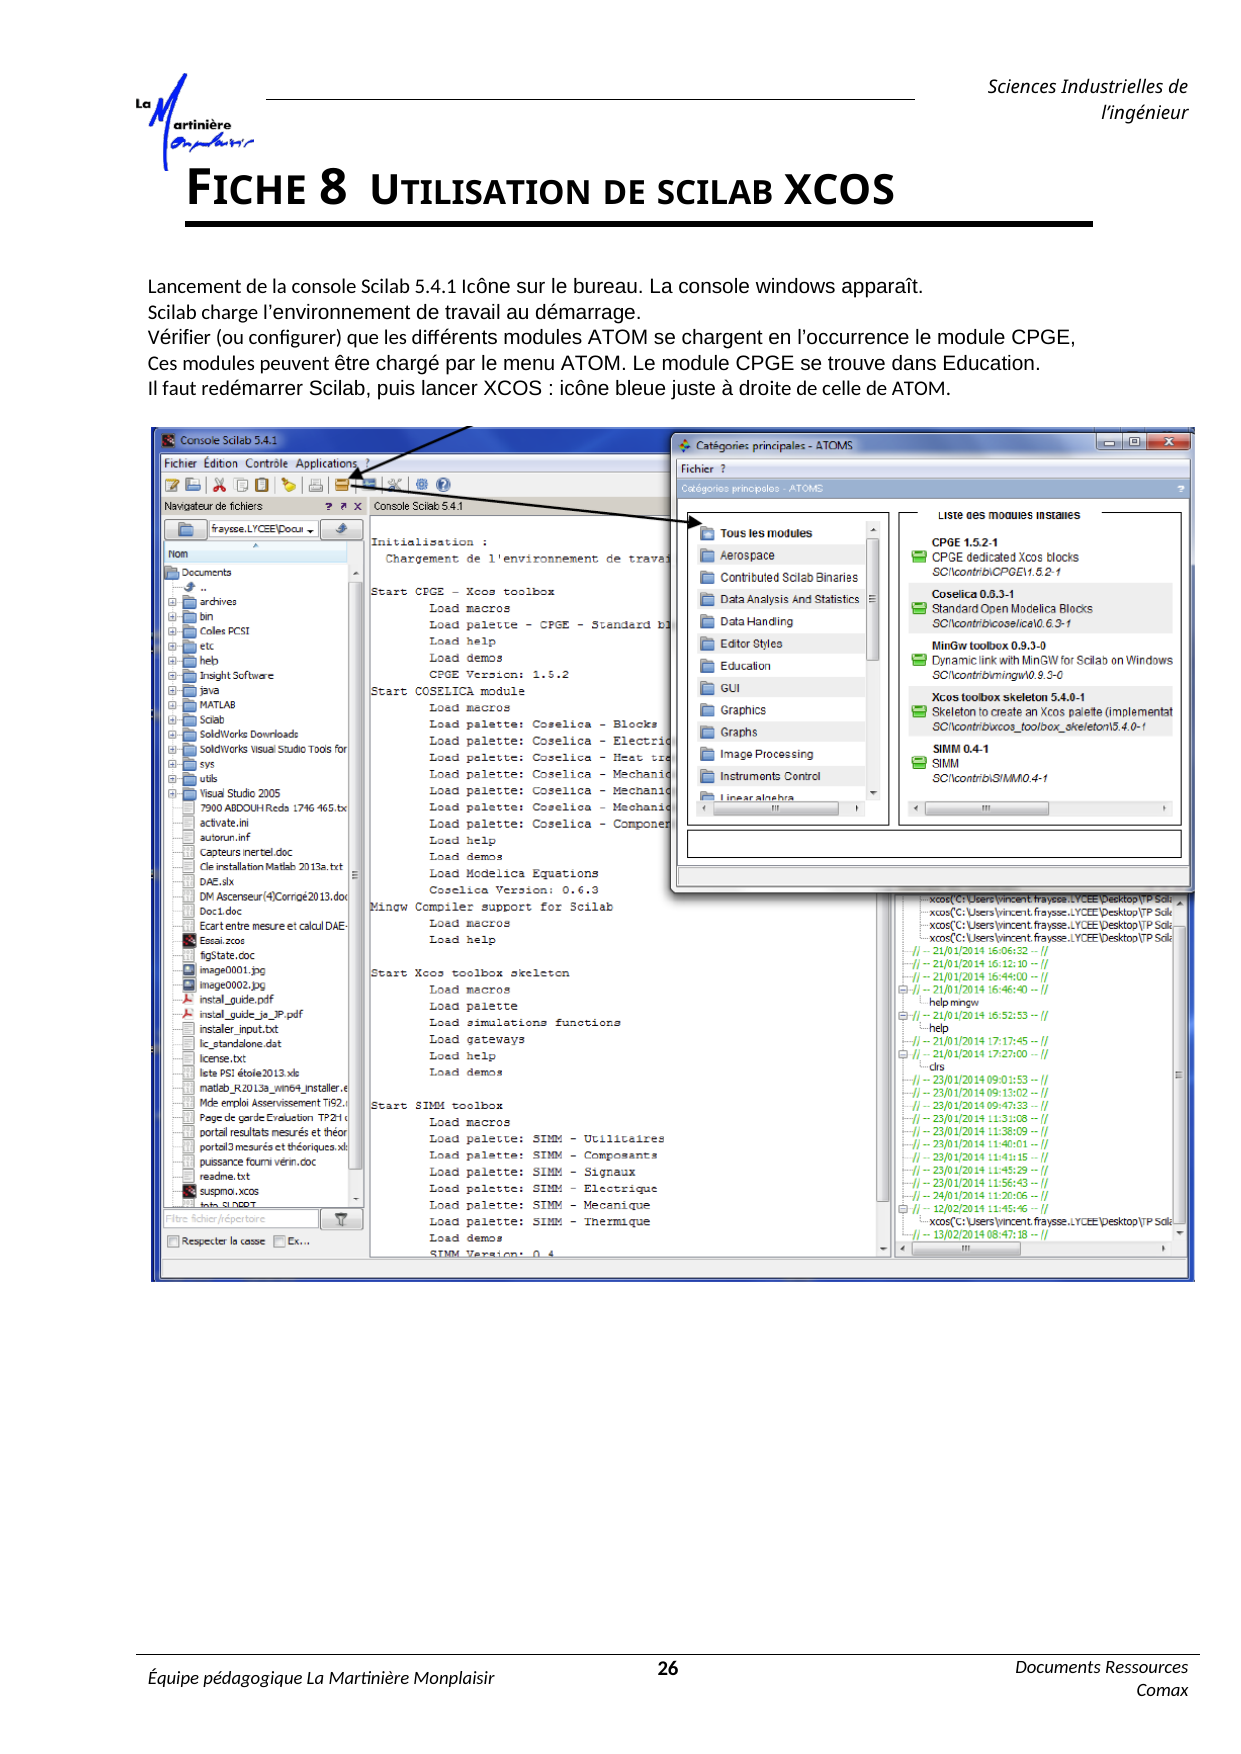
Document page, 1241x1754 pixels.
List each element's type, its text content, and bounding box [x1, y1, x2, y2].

text Scilab charge l’environnement de travail au démarrage. [148, 299, 1093, 324]
subtitle Utilisation de scilab XCOS [185, 151, 1093, 221]
picture [136, 73, 254, 171]
text Ces modules peuvent être chargé par le menu ATOM. Le module CPGE se trouve dans Education. [148, 350, 1093, 375]
text Il faut redémarrer Scilab, puis lancer XCOS : icône bleue juste à droite de celle de ATOM. [148, 375, 1093, 401]
text Lancement de la console Scilab 5.4.1 Icône sur le bureau. La console windows apparaît. [148, 273, 1093, 299]
picture [147, 426, 1209, 1288]
text Vérifier (ou configurer) que les différents modules ATOM se chargent en l’occurrence le module CPGE, [148, 324, 1093, 350]
